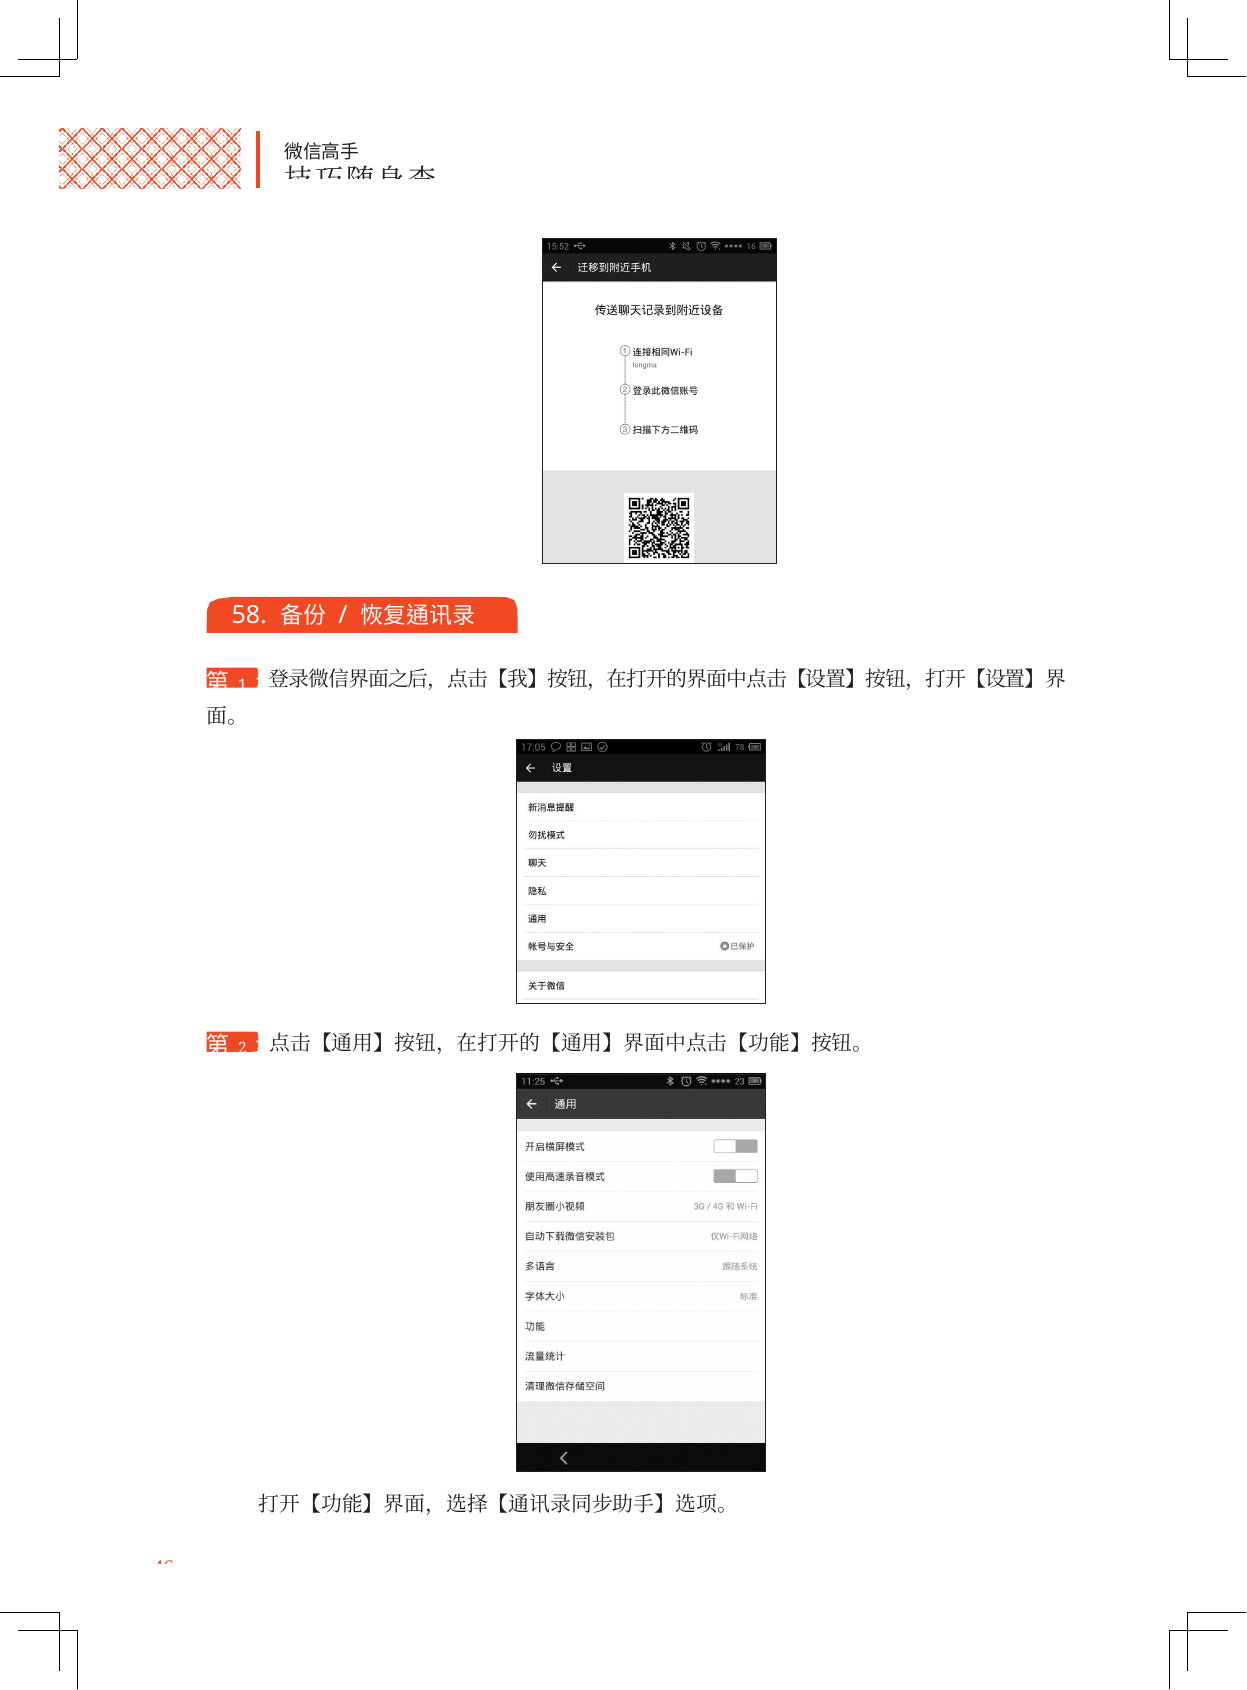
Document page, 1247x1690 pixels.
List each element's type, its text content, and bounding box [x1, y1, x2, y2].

picture [59, 128, 241, 189]
picture [517, 1075, 765, 1471]
picture [517, 740, 765, 1000]
text 点击【通用】按钮，在打开的【通用】界面中点击【功能】按钮。 [196, 1027, 946, 1057]
picture [543, 239, 776, 563]
text 登录微信界面之后，点击【我】按钮，在打开的界面中点击【设置】按钮，打开【设置】界面。 [207, 663, 1076, 730]
text 第3步 打开【功能】界面，选择【通讯录同步助手】选项。 [208, 1488, 1097, 1518]
